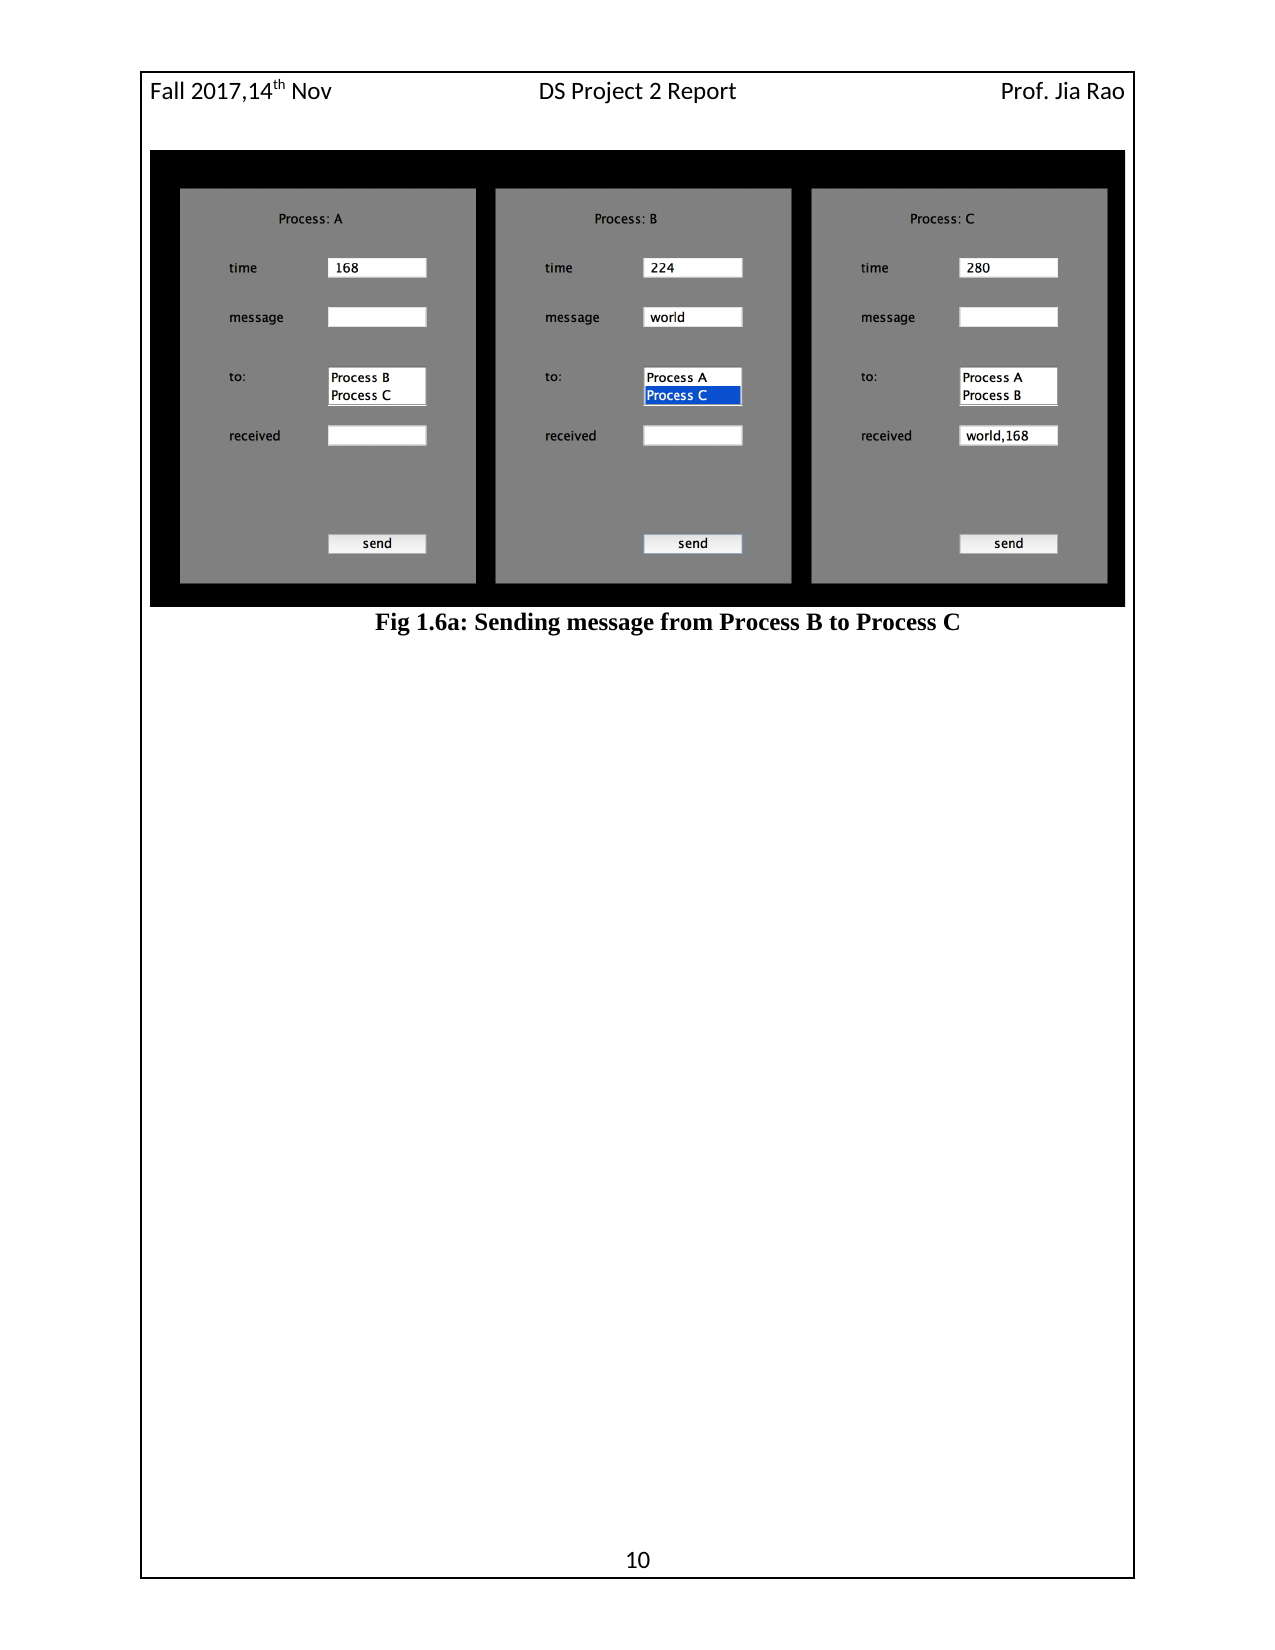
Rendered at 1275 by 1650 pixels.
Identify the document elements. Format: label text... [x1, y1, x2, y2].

text Fig 1.6a: Sending message from Process B to Process C [150, 607, 1125, 636]
picture [150, 150, 1125, 607]
